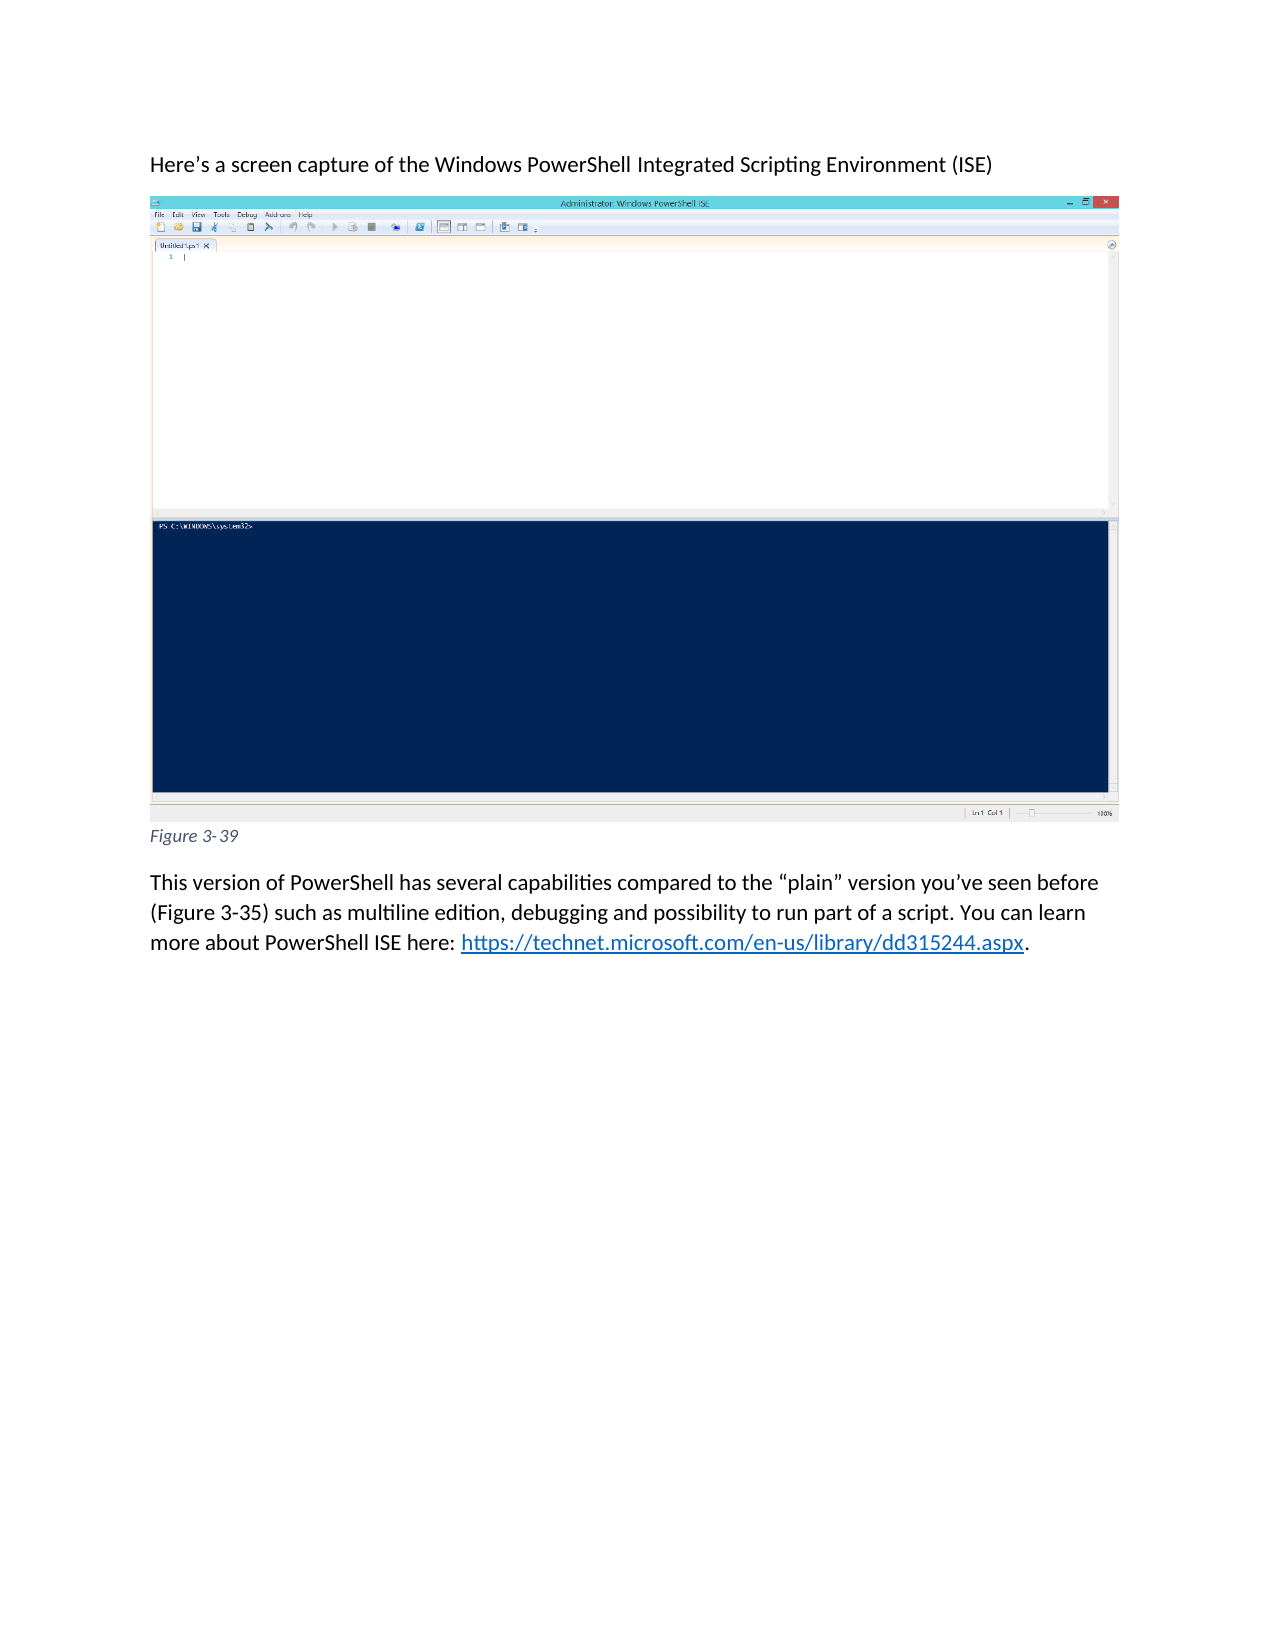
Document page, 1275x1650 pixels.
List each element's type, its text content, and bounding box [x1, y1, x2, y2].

text Here’s a screen capture of the Windows PowerShell Integrated Scripting Environment (ISE) [150, 150, 1125, 178]
picture [150, 196, 1119, 822]
